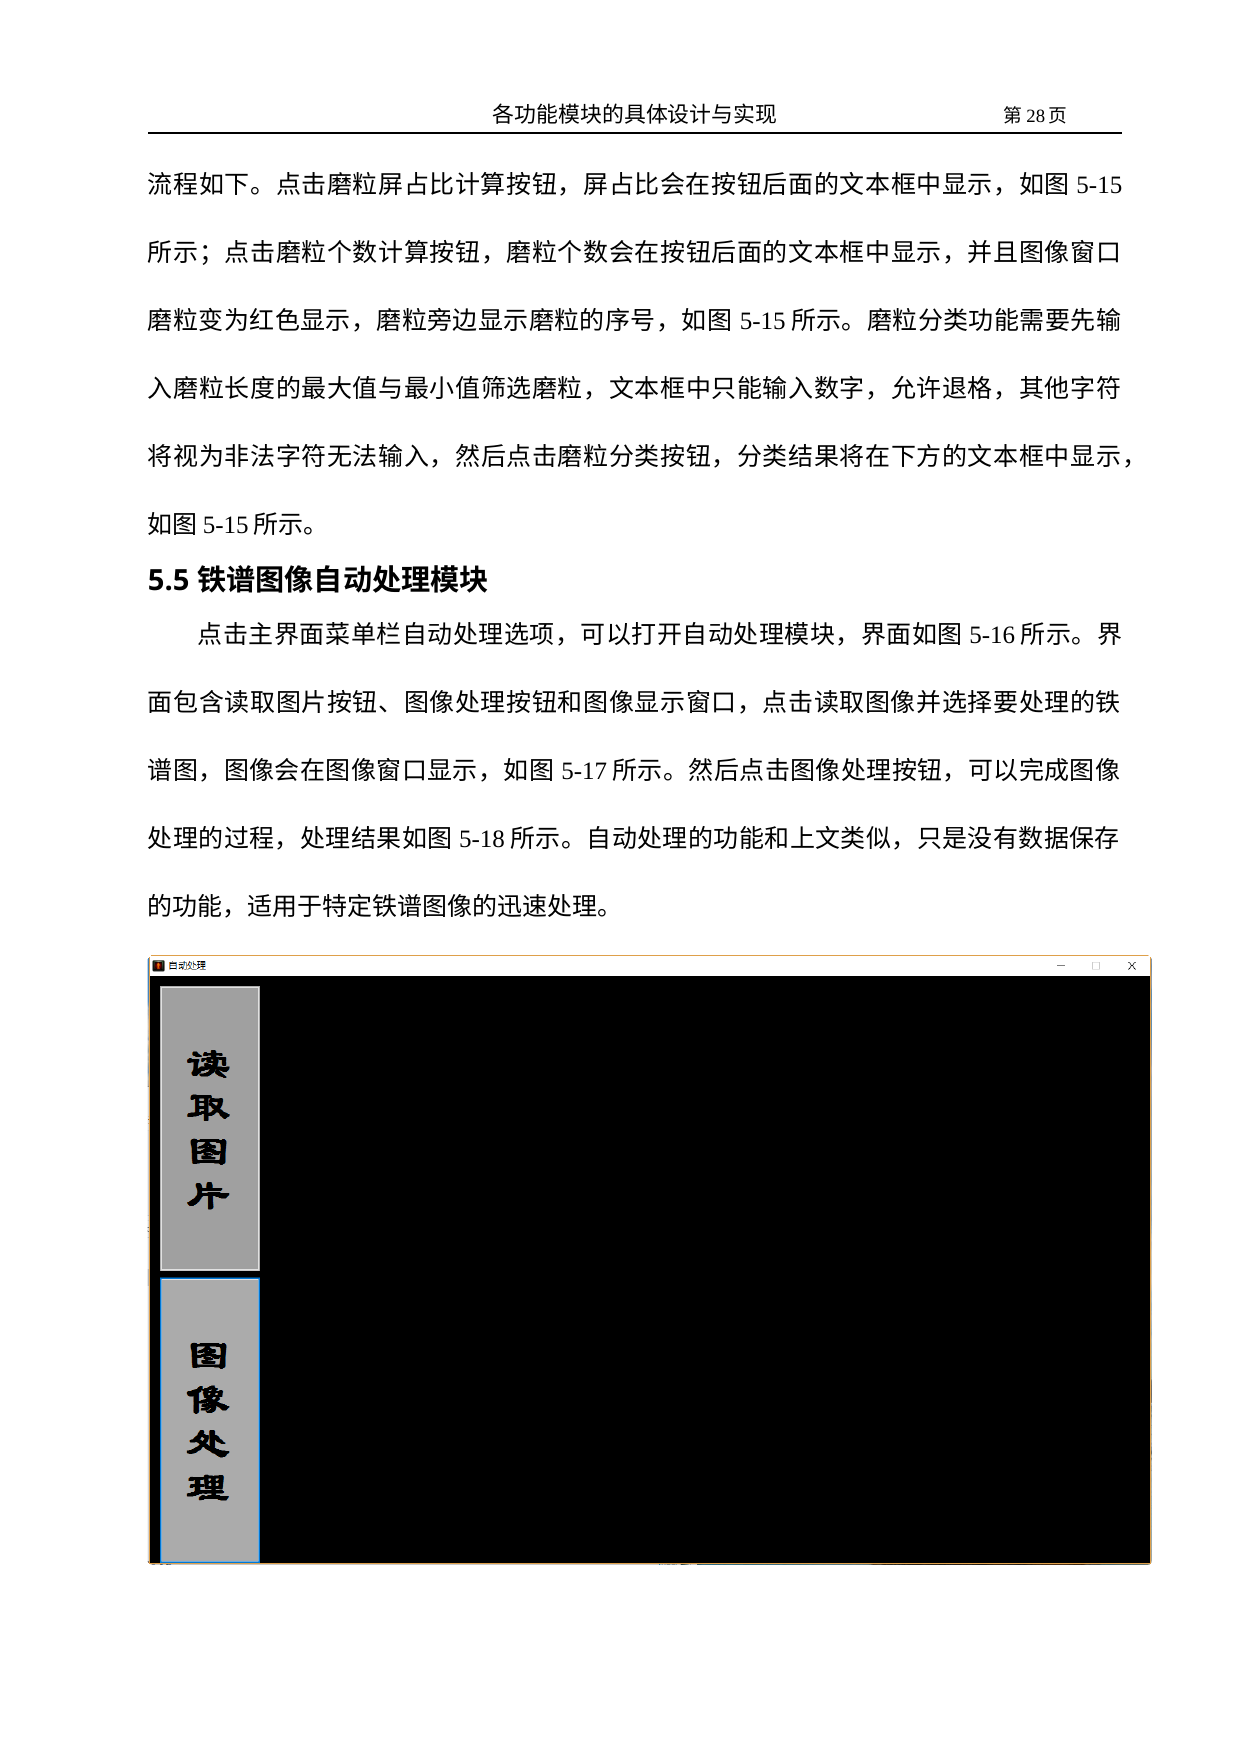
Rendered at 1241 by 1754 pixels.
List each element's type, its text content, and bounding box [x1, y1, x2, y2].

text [148, 149, 1122, 556]
picture [147, 955, 1152, 1565]
text 点击主界面菜单栏自动处理选项，可以打开自动处理模块，界面如图5-16所示。界面包含读取图片按钮、图像处理按钮和图像显示窗口，点击读取图像并选择要处理的铁谱图，图像会在图像窗口显示，如图5-17所示。然后点击图像处理按钮，可以完成图像处理的过程，处理结果如图5-18所示。自动处理的功能和上文类似，只是没有数据保存的功能，适用于特定铁谱图像的迅速处理。 [148, 598, 1122, 938]
subtitle 5.5 铁谱图像自动处理模块 [148, 556, 1122, 598]
